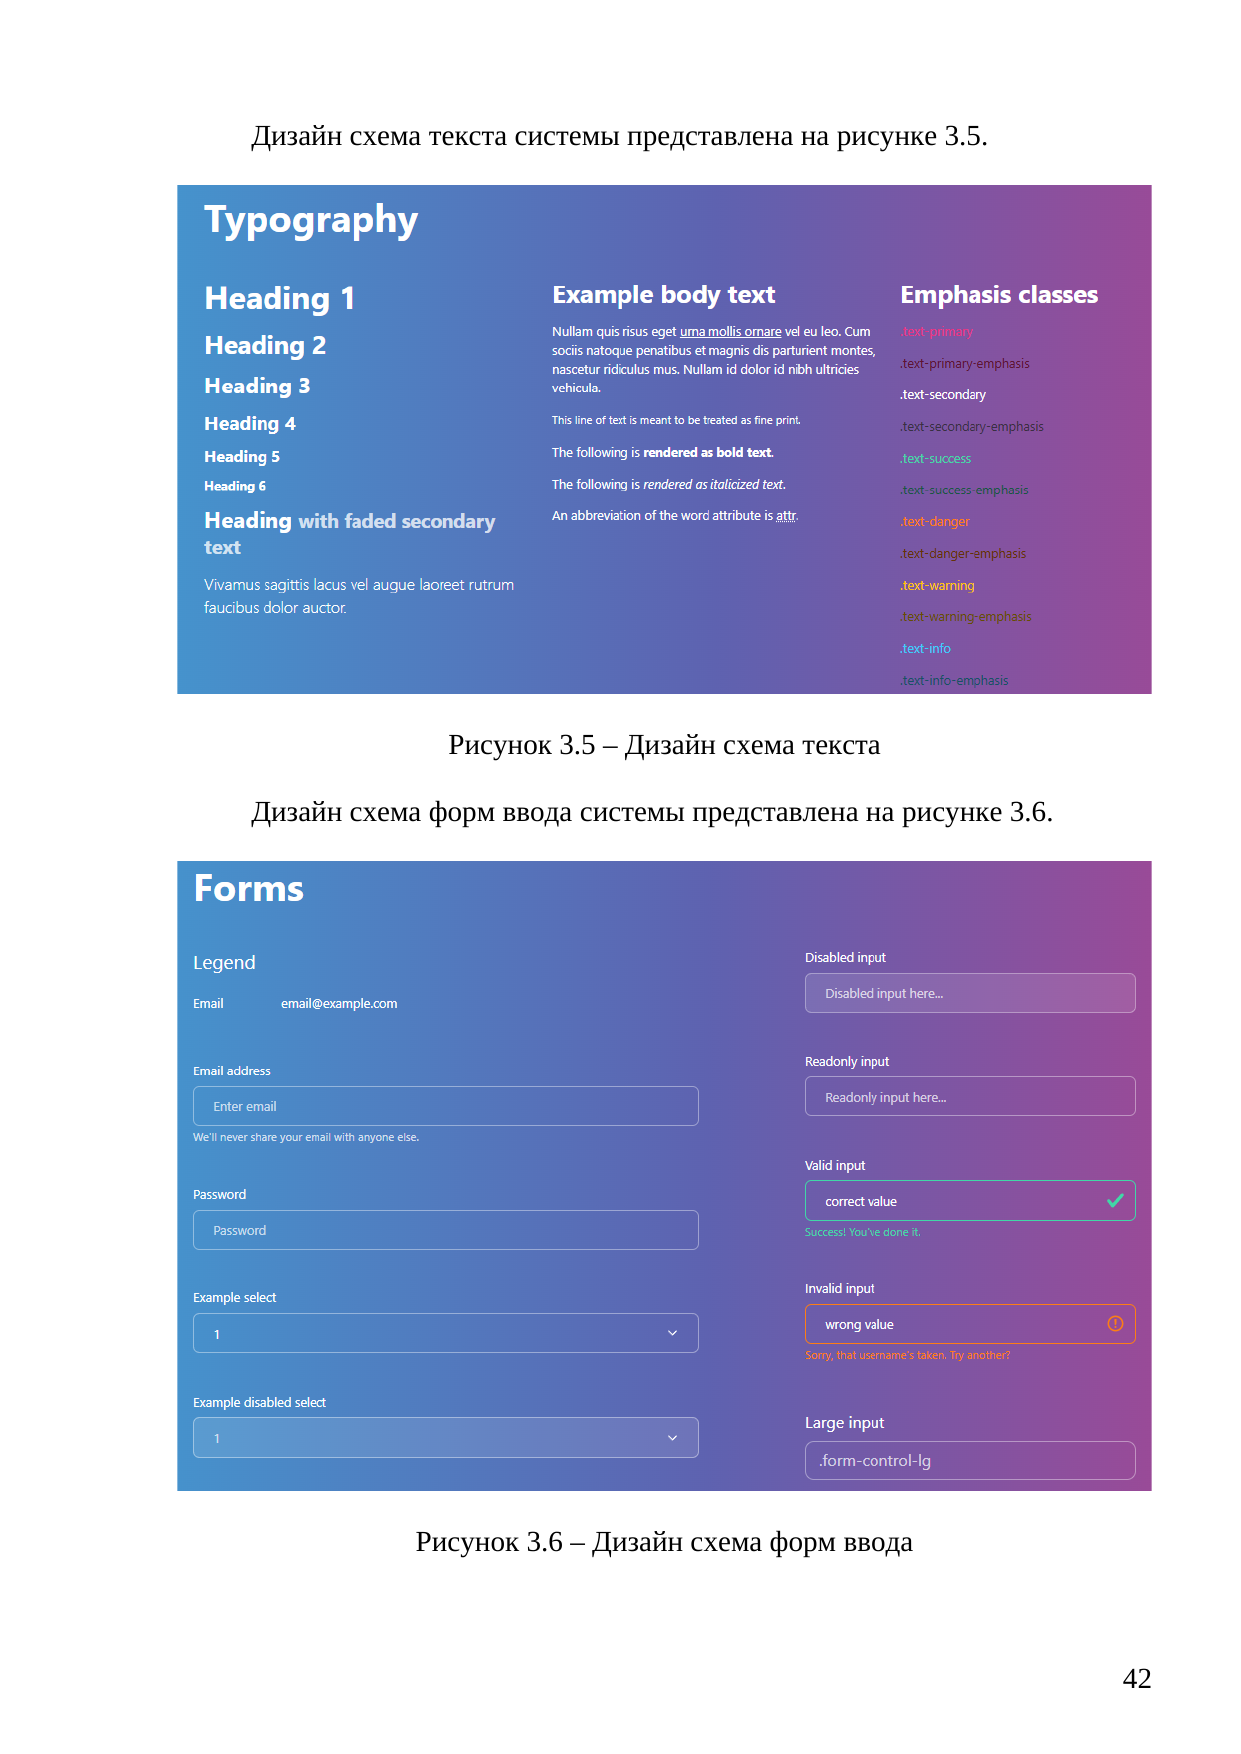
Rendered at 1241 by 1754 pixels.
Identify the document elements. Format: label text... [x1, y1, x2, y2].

picture [177, 861, 1152, 1491]
text Дизайн схема форм ввода системы представлена на рисунке 3.6. [177, 794, 1152, 827]
text Дизайн схема текста системы представлена на рисунке 3.5. [177, 118, 1152, 152]
text Рисунок 3.6 – Дизайн схема форм ввода [177, 1524, 1152, 1557]
picture [177, 185, 1152, 694]
text Рисунок 3.5 – Дизайн схема текста [177, 727, 1152, 760]
